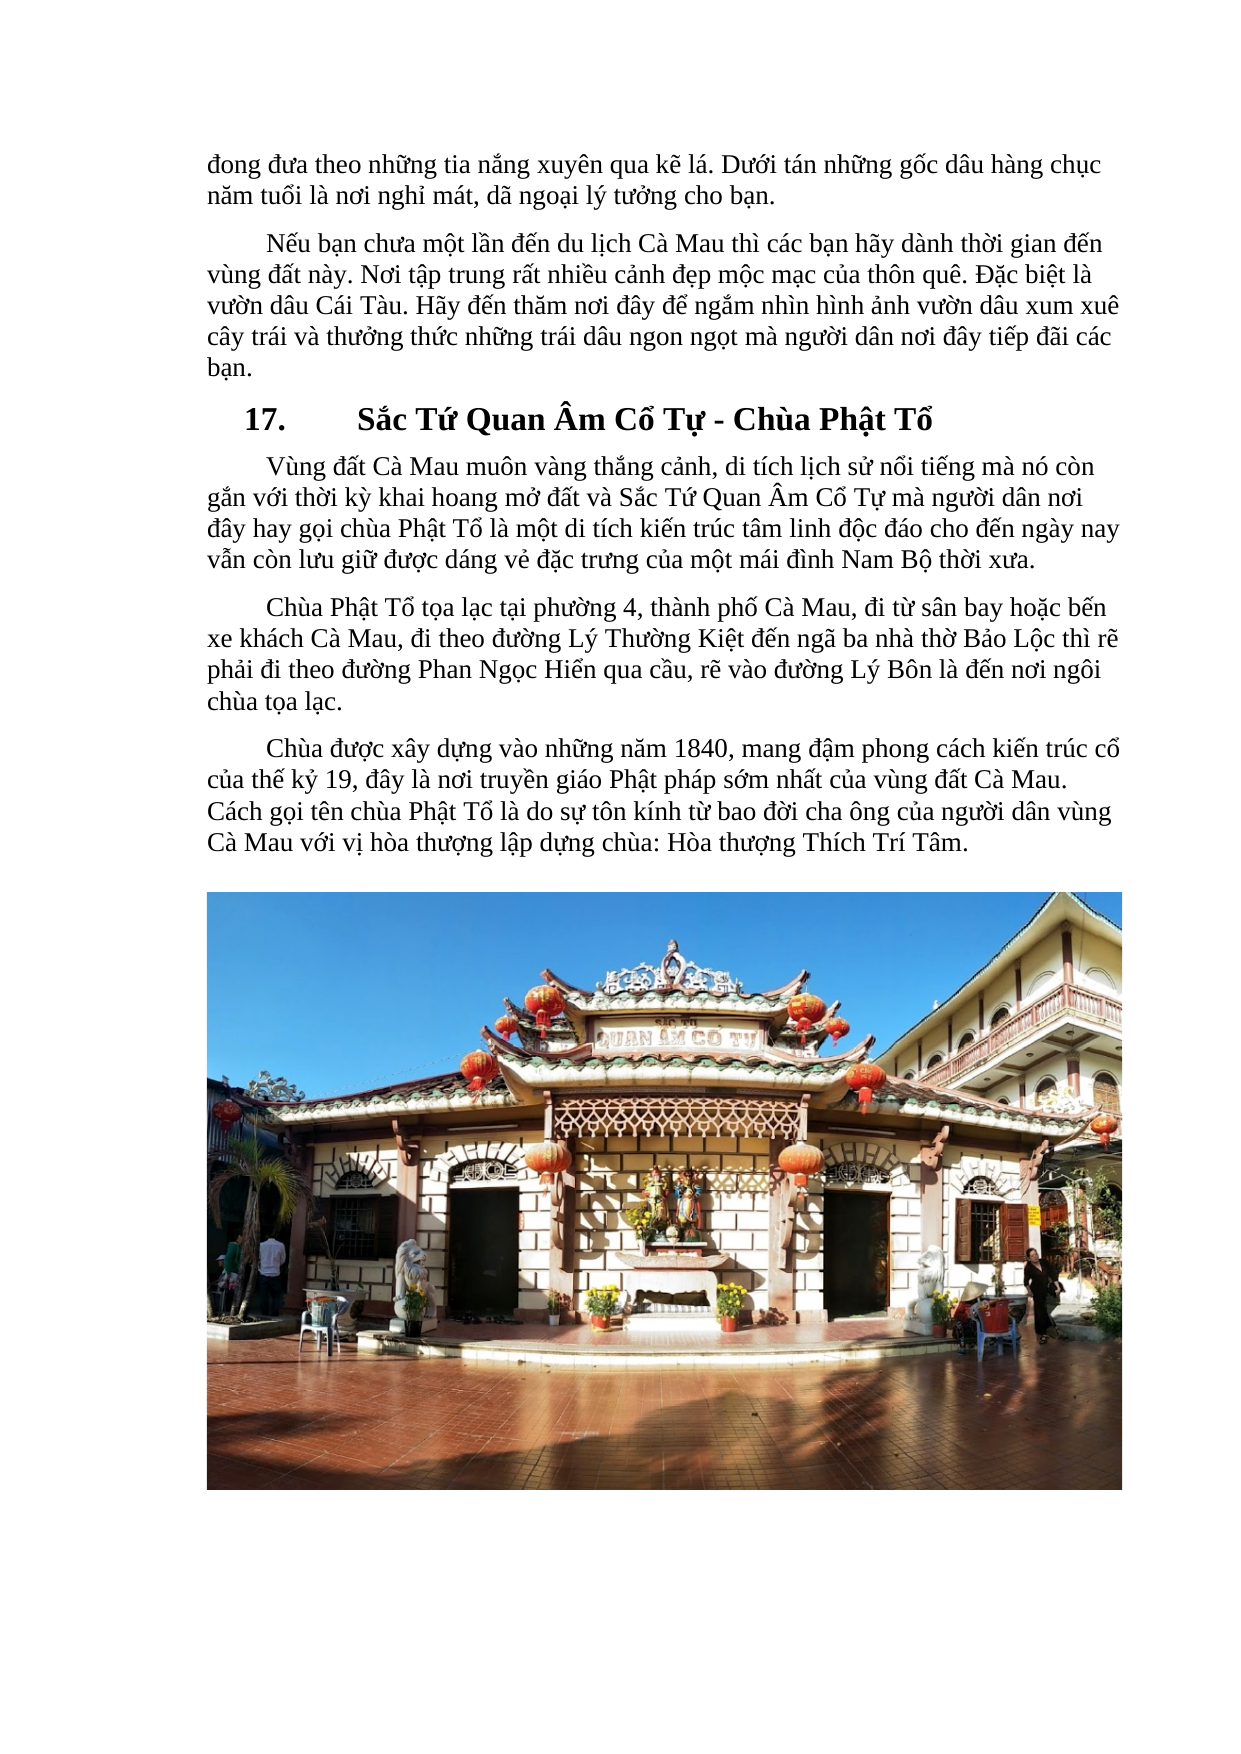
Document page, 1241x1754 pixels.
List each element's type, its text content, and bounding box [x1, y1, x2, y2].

subtitle Sắc Tứ Quan Âm Cổ Tự - Chùa Phật Tổ [207, 399, 1122, 437]
text Vùng đất Cà Mau muôn vàng thắng cảnh, di tích lịch sử nổi tiếng mà nó còn gắn với thời kỳ khai hoang mở đất và Sắc Tứ Quan Âm Cổ Tự mà người dân nơi đây hay gọi chùa Phật Tổ là một di tích kiến trúc tâm linh độc đáo cho đến ngày nay vẫn còn lưu giữ được dáng vẻ đặc trưng của một mái đình Nam Bộ thời xưa. [207, 450, 1122, 574]
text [207, 148, 1122, 210]
text Chùa được xây dựng vào những năm 1840, mang đậm phong cách kiến trúc cổ của thế kỷ 19, đây là nơi truyền giáo Phật pháp sớm nhất của vùng đất Cà Mau. Cách gọi tên chùa Phật Tổ là do sự tôn kính từ bao đời cha ông của người dân vùng Cà Mau với vị hòa thượng lập dựng chùa: Hòa thượng Thích Trí Tâm. [207, 732, 1122, 857]
picture [206, 892, 1123, 1490]
text Chùa Phật Tổ tọa lạc tại phường 4, thành phố Cà Mau, đi từ sân bay hoặc bến xe khách Cà Mau, đi theo đường Lý Thường Kiệt đến ngã ba nhà thờ Bảo Lộc thì rẽ phải đi theo đường Phan Ngọc Hiển qua cầu, rẽ vào đường Lý Bôn là đến nơi ngôi chùa tọa lạc. [207, 591, 1122, 716]
text Nếu bạn chưa một lần đến du lịch Cà Mau thì các bạn hãy dành thời gian đến vùng đất này. Nơi tập trung rất nhiều cảnh đẹp mộc mạc của thôn quê. Đặc biệt là vườn dâu Cái Tàu. Hãy đến thăm nơi đây để ngắm nhìn hình ảnh vườn dâu xum xuê cây trái và thưởng thức những trái dâu ngon ngọt mà người dân nơi đây tiếp đãi các bạn. [207, 227, 1122, 382]
